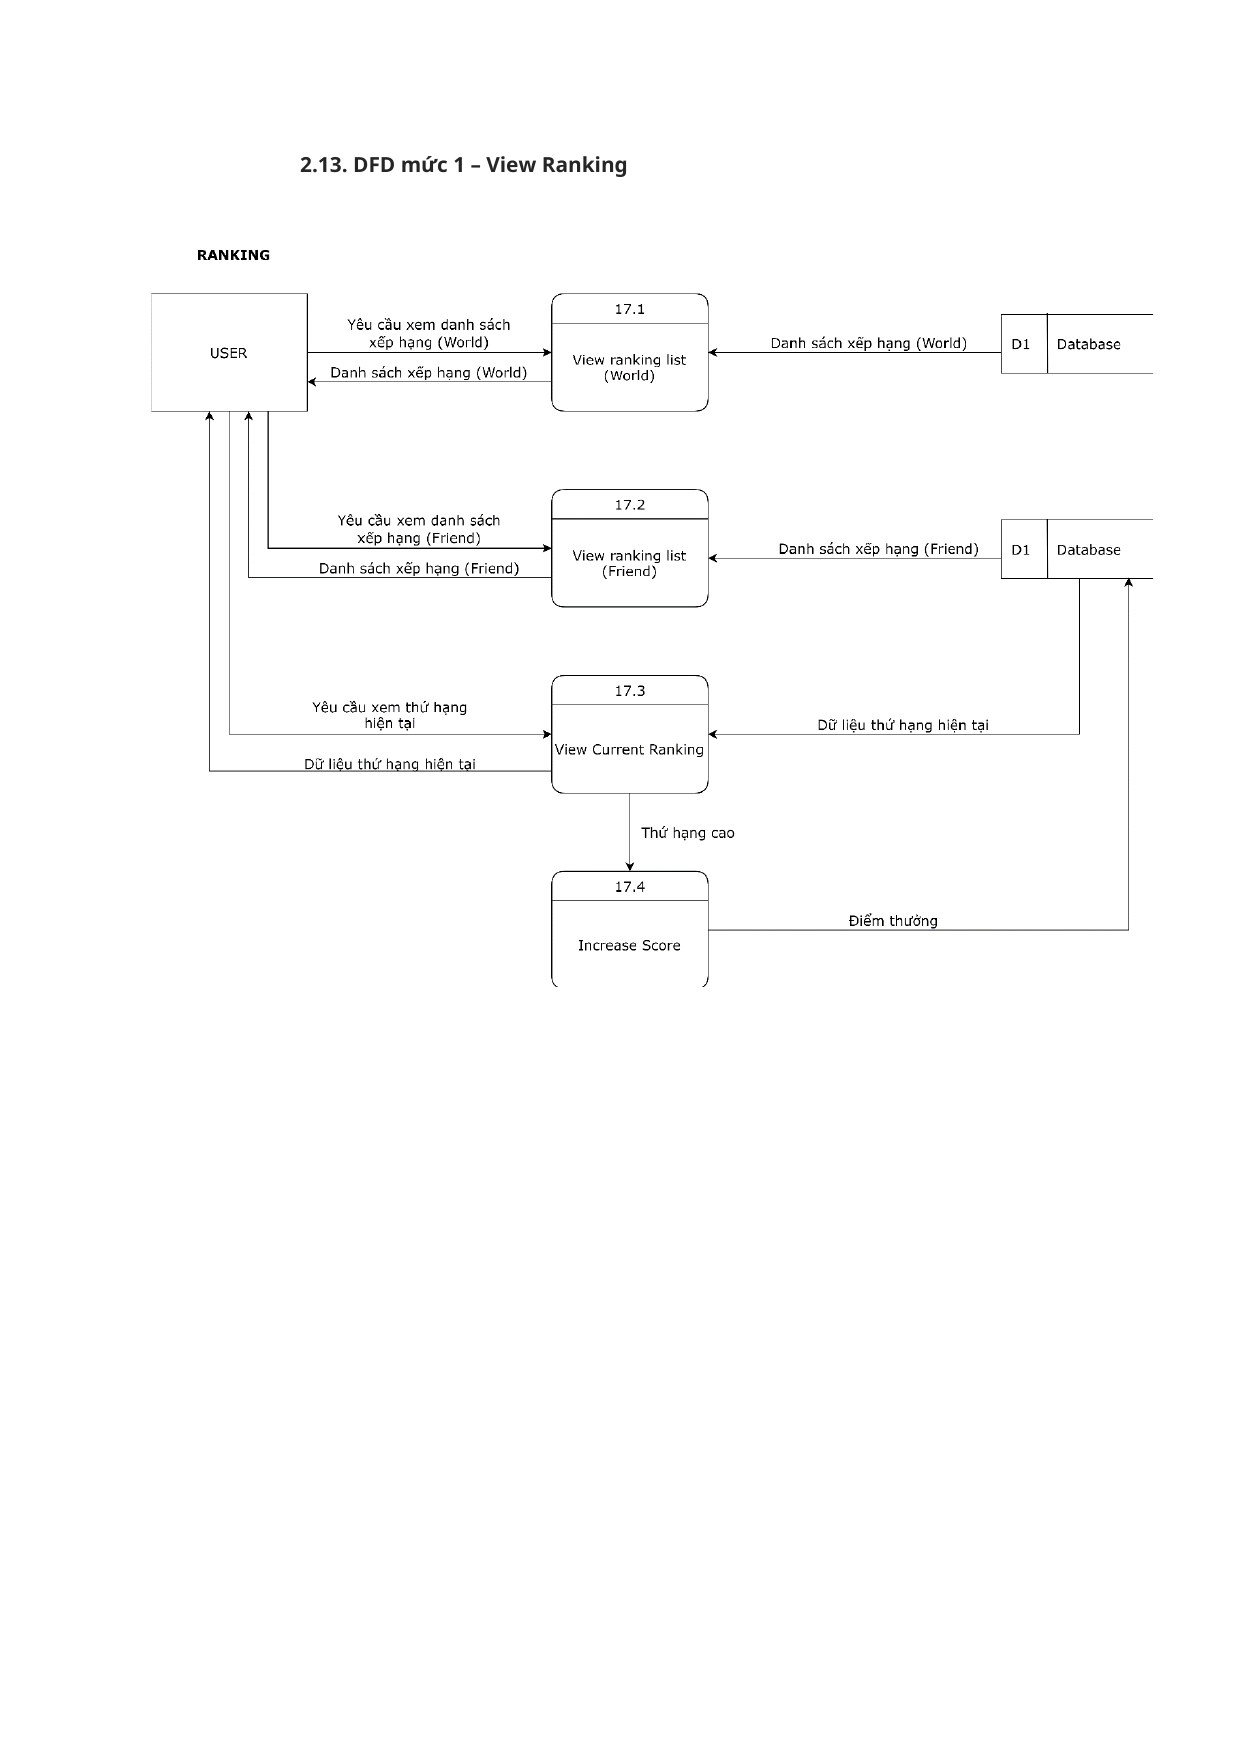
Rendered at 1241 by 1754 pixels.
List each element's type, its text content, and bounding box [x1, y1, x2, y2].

picture [150, 245, 1152, 985]
text 2.13. DFD mức 1 – View Ranking [300, 150, 1090, 178]
